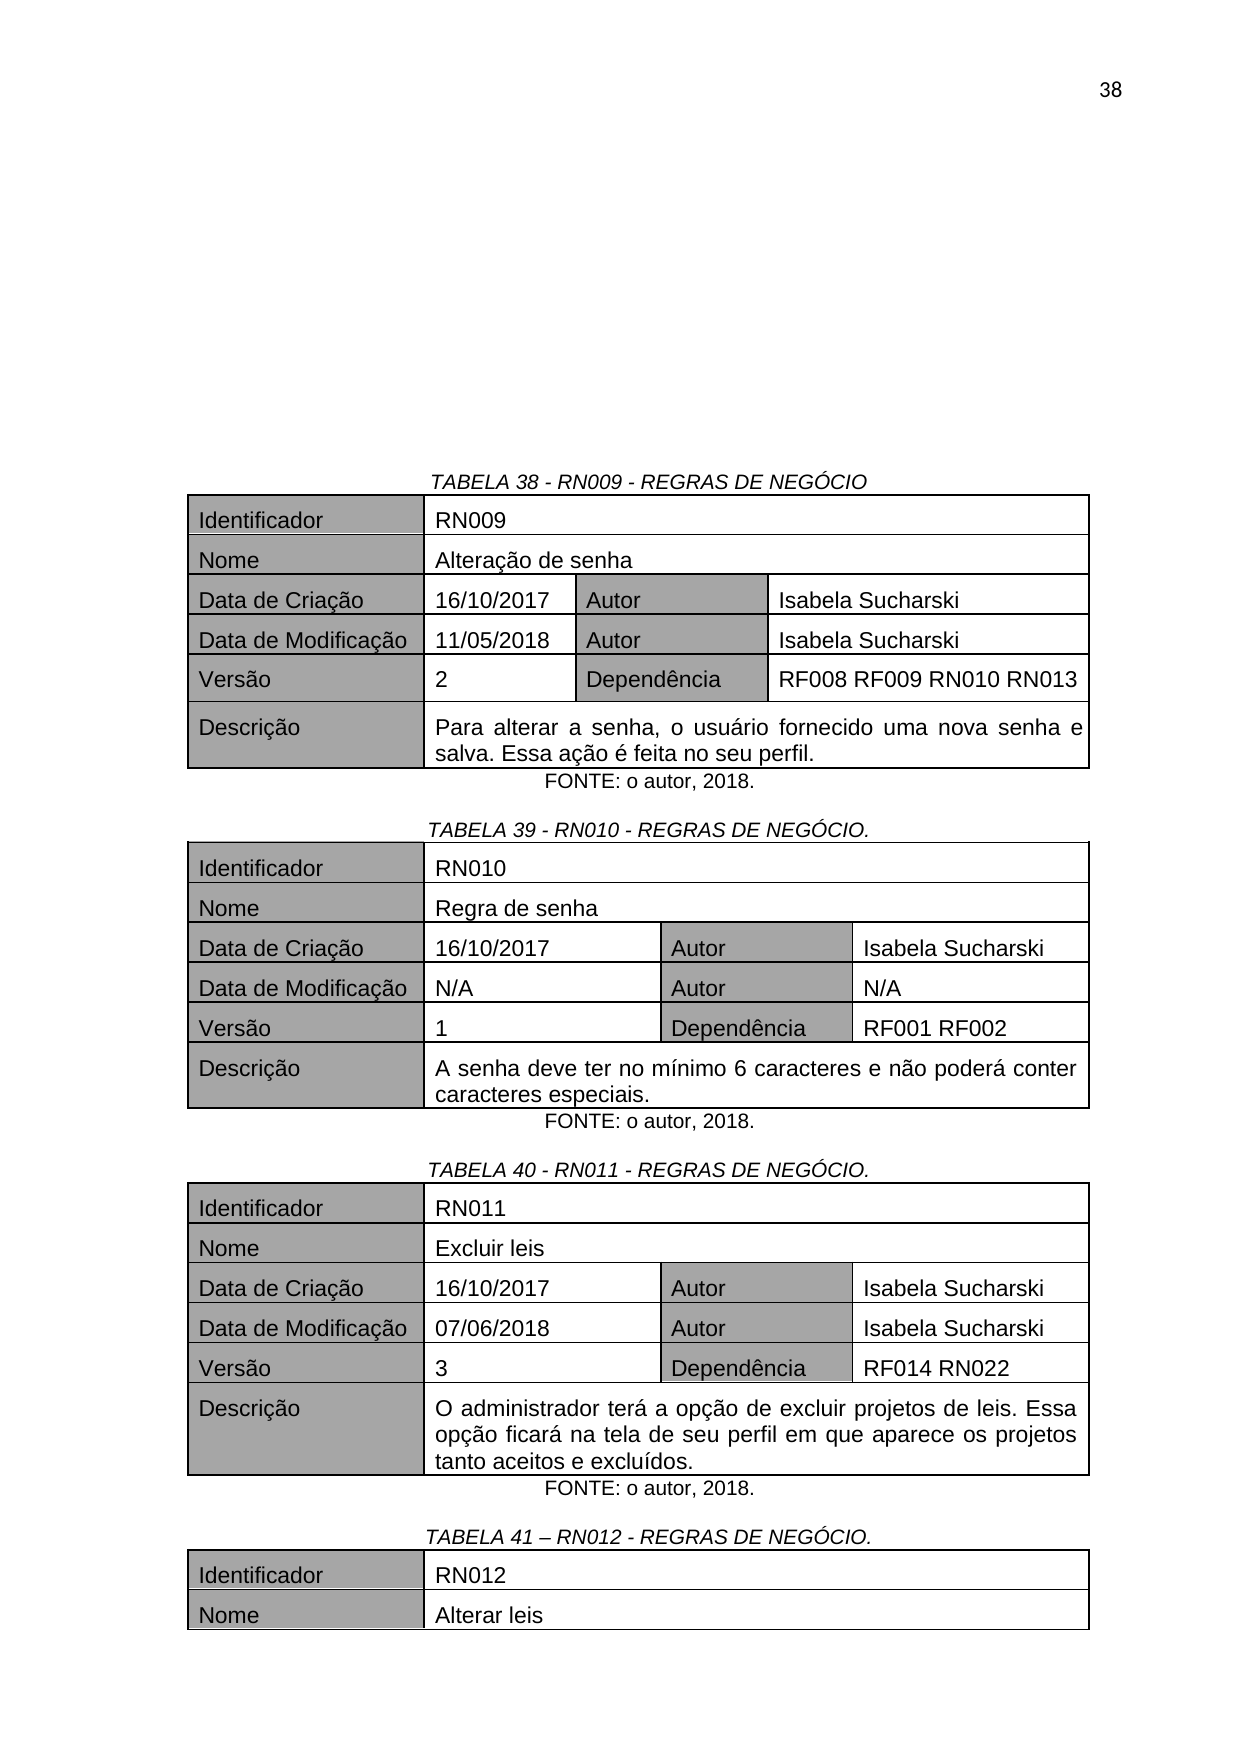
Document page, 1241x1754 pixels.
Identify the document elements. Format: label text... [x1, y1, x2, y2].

text Tabela 39 - RN010 - Regras de Negócio. [177, 817, 1122, 841]
table_cell Versão [189, 1343, 423, 1381]
table_cell 16/10/2017 [425, 575, 575, 613]
table_cell Descrição [189, 702, 423, 767]
table_header RN010 [425, 843, 1088, 881]
table_cell Descrição [189, 1043, 423, 1107]
table_cell O administrador terá a opção de excluir projetos de leis. Essa opção ficará na tela de seu perfil em que aparece os projetos tanto aceitos e excluídos. [425, 1383, 1088, 1474]
table_cell Autor [577, 575, 767, 613]
table_cell Autor [662, 923, 852, 961]
text Tabela 40 - RN011 - Regras de Negócio. [177, 1158, 1122, 1182]
table_cell Autor [662, 1303, 852, 1341]
table_header RN011 [425, 1184, 1088, 1222]
table_cell Autor [577, 615, 767, 653]
table_cell 07/06/2018 [425, 1303, 660, 1341]
table_cell 2 [425, 655, 575, 701]
table_cell Data de Criação [189, 1263, 423, 1302]
table_cell Nome [189, 1590, 423, 1628]
table_cell Data de Criação [189, 923, 423, 961]
table_cell Excluir leis [425, 1224, 1088, 1262]
table_cell Autor [662, 963, 852, 1001]
text FONTE: o autor, 2018. [177, 1109, 1122, 1133]
table_cell Alterar leis [425, 1590, 1088, 1628]
table_header Identificador [189, 1551, 423, 1588]
table_header RN012 [425, 1551, 1088, 1588]
table_cell Nome [189, 1224, 423, 1262]
table_cell Isabela Sucharski [853, 923, 1088, 961]
table_cell Versão [189, 1003, 423, 1041]
table_cell 3 [425, 1343, 660, 1381]
table_cell Isabela Sucharski [769, 575, 1088, 613]
table_cell Data de Modificação [189, 615, 423, 653]
text FONTE: o autor, 2018. [177, 1476, 1122, 1500]
table_cell RF001 RF002 [853, 1003, 1088, 1041]
table_cell Data de Modificação [189, 963, 423, 1001]
text Tabela 38 - RN009 - Regras de Negócio [177, 470, 1122, 494]
table_cell Versão [189, 655, 423, 701]
table_cell 16/10/2017 [425, 923, 660, 961]
table_header Identificador [189, 1184, 423, 1222]
table_cell A senha deve ter no mínimo 6 caracteres e não poderá conter caracteres especiais. [425, 1043, 1088, 1107]
table_cell Dependência [577, 655, 767, 701]
table_cell Nome [189, 883, 423, 921]
table_cell Isabela Sucharski [769, 615, 1088, 653]
table_cell Para alterar a senha, o usuário fornecido uma nova senha e salva. Essa ação é feita no seu perfil. [425, 702, 1088, 767]
table_cell Alteração de senha [425, 535, 1088, 573]
table_header Identificador [189, 496, 423, 533]
table_cell 16/10/2017 [425, 1263, 660, 1302]
table_cell Data de Modificação [189, 1303, 423, 1341]
table_cell Dependência [662, 1003, 852, 1041]
table_cell Autor [662, 1263, 852, 1302]
text Tabela 41 – RN012 - Regras de Negócio. [177, 1525, 1122, 1549]
table_cell Descrição [189, 1383, 423, 1474]
table_cell Nome [189, 535, 423, 573]
table_cell 1 [425, 1003, 660, 1041]
table_cell RF008 RF009 RN010 RN013 [769, 655, 1088, 701]
table_cell Data de Criação [189, 575, 423, 613]
table_header RN009 [425, 496, 1088, 533]
table_cell 11/05/2018 [425, 615, 575, 653]
table_header Identificador [189, 843, 423, 881]
table_cell Isabela Sucharski [853, 1263, 1088, 1302]
text FONTE: o autor, 2018. [177, 768, 1122, 792]
table_cell N/A [853, 963, 1088, 1001]
table_cell RF014 RN022 [853, 1343, 1088, 1381]
table_cell Dependência [662, 1343, 852, 1381]
table_cell Regra de senha [425, 883, 1088, 921]
table_cell Isabela Sucharski [853, 1303, 1088, 1341]
table_cell N/A [425, 963, 660, 1001]
